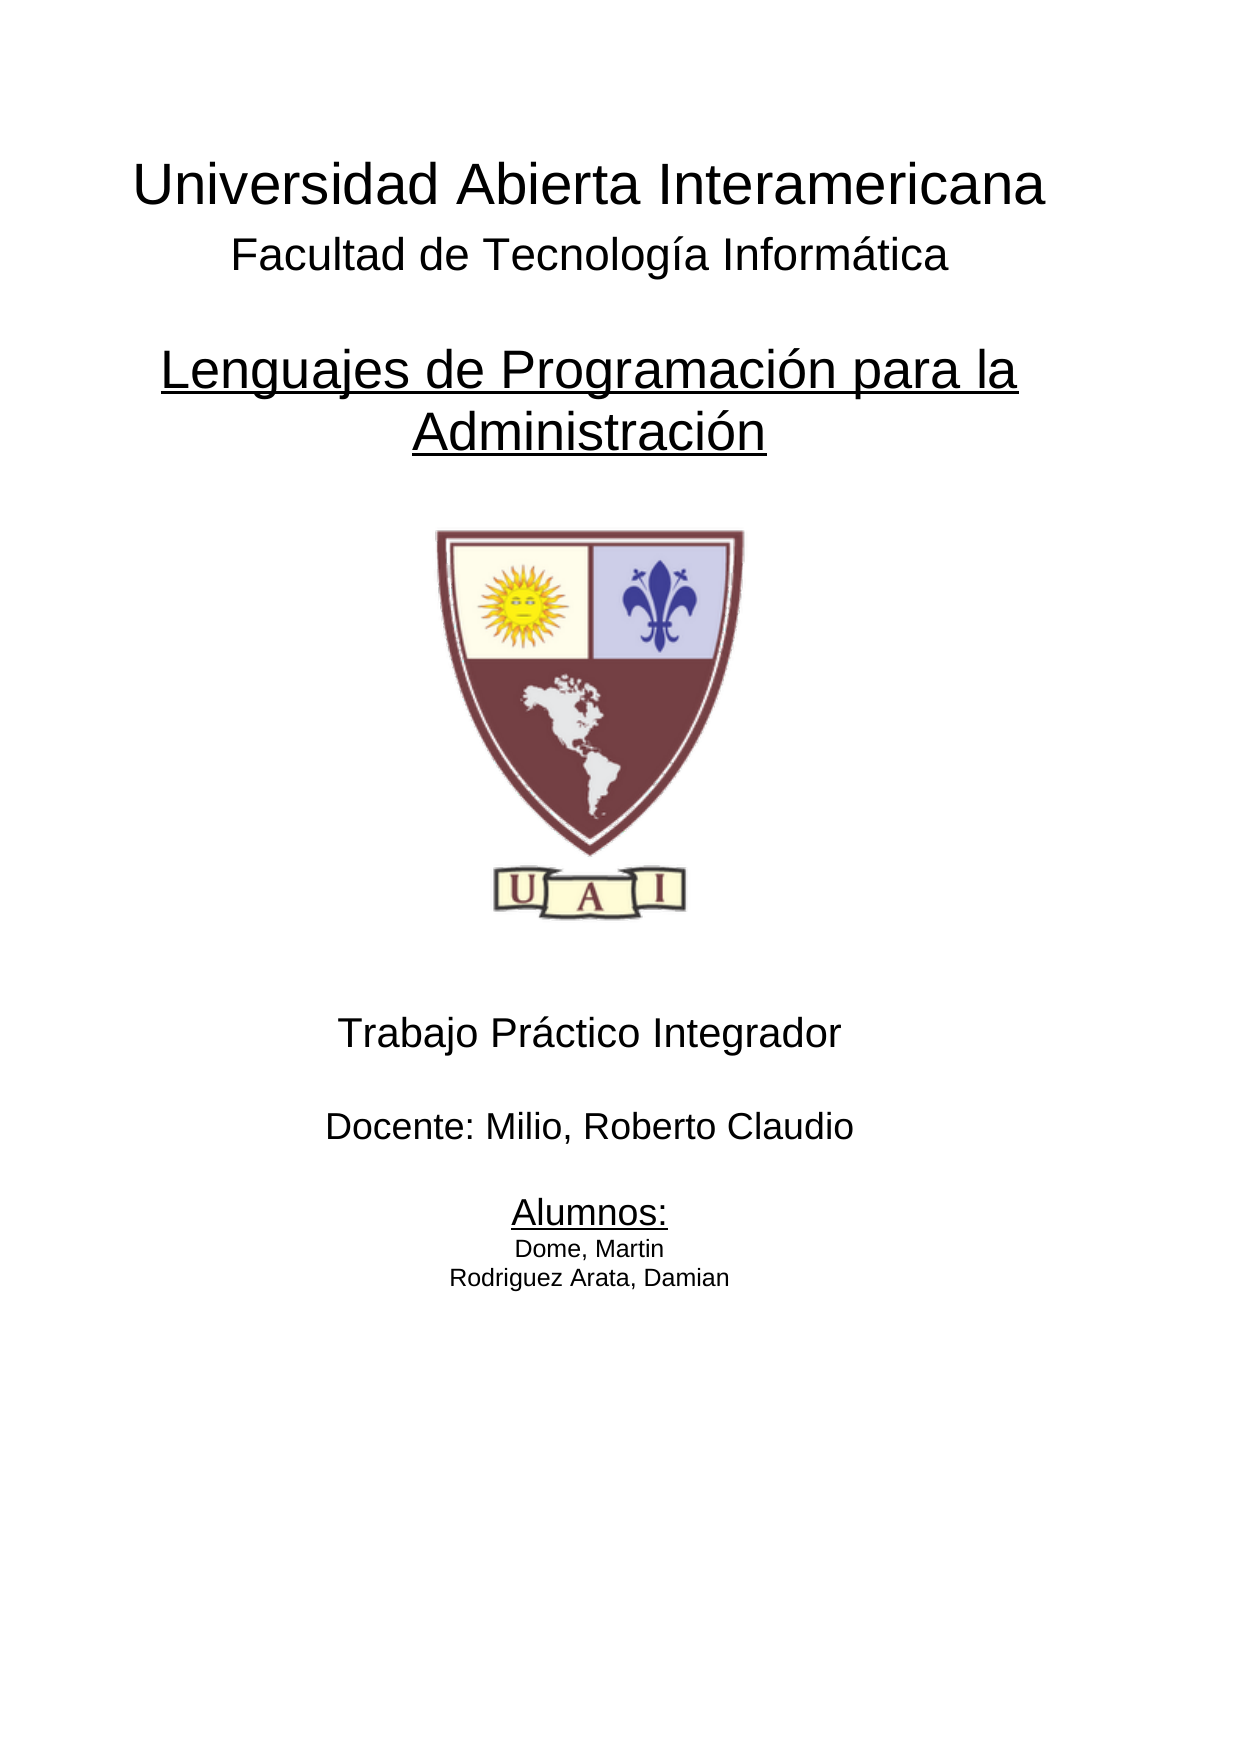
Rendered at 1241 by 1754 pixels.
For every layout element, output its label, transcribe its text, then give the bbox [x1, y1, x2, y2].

picture [422, 519, 757, 923]
text Facultad de Tecnología Informática [88, 227, 1090, 280]
text Rodriguez Arata, Damian [88, 1262, 1090, 1291]
text Docente: Milio, Roberto Claudio [88, 1104, 1090, 1147]
text Dome, Martin [88, 1234, 1090, 1262]
text Universidad Abierta Interamericana [88, 150, 1090, 217]
text Lenguajes de Programación para la Administración [88, 337, 1090, 462]
text Trabajo Práctico Integrador [88, 1008, 1090, 1056]
text Alumnos: [88, 1191, 1090, 1234]
